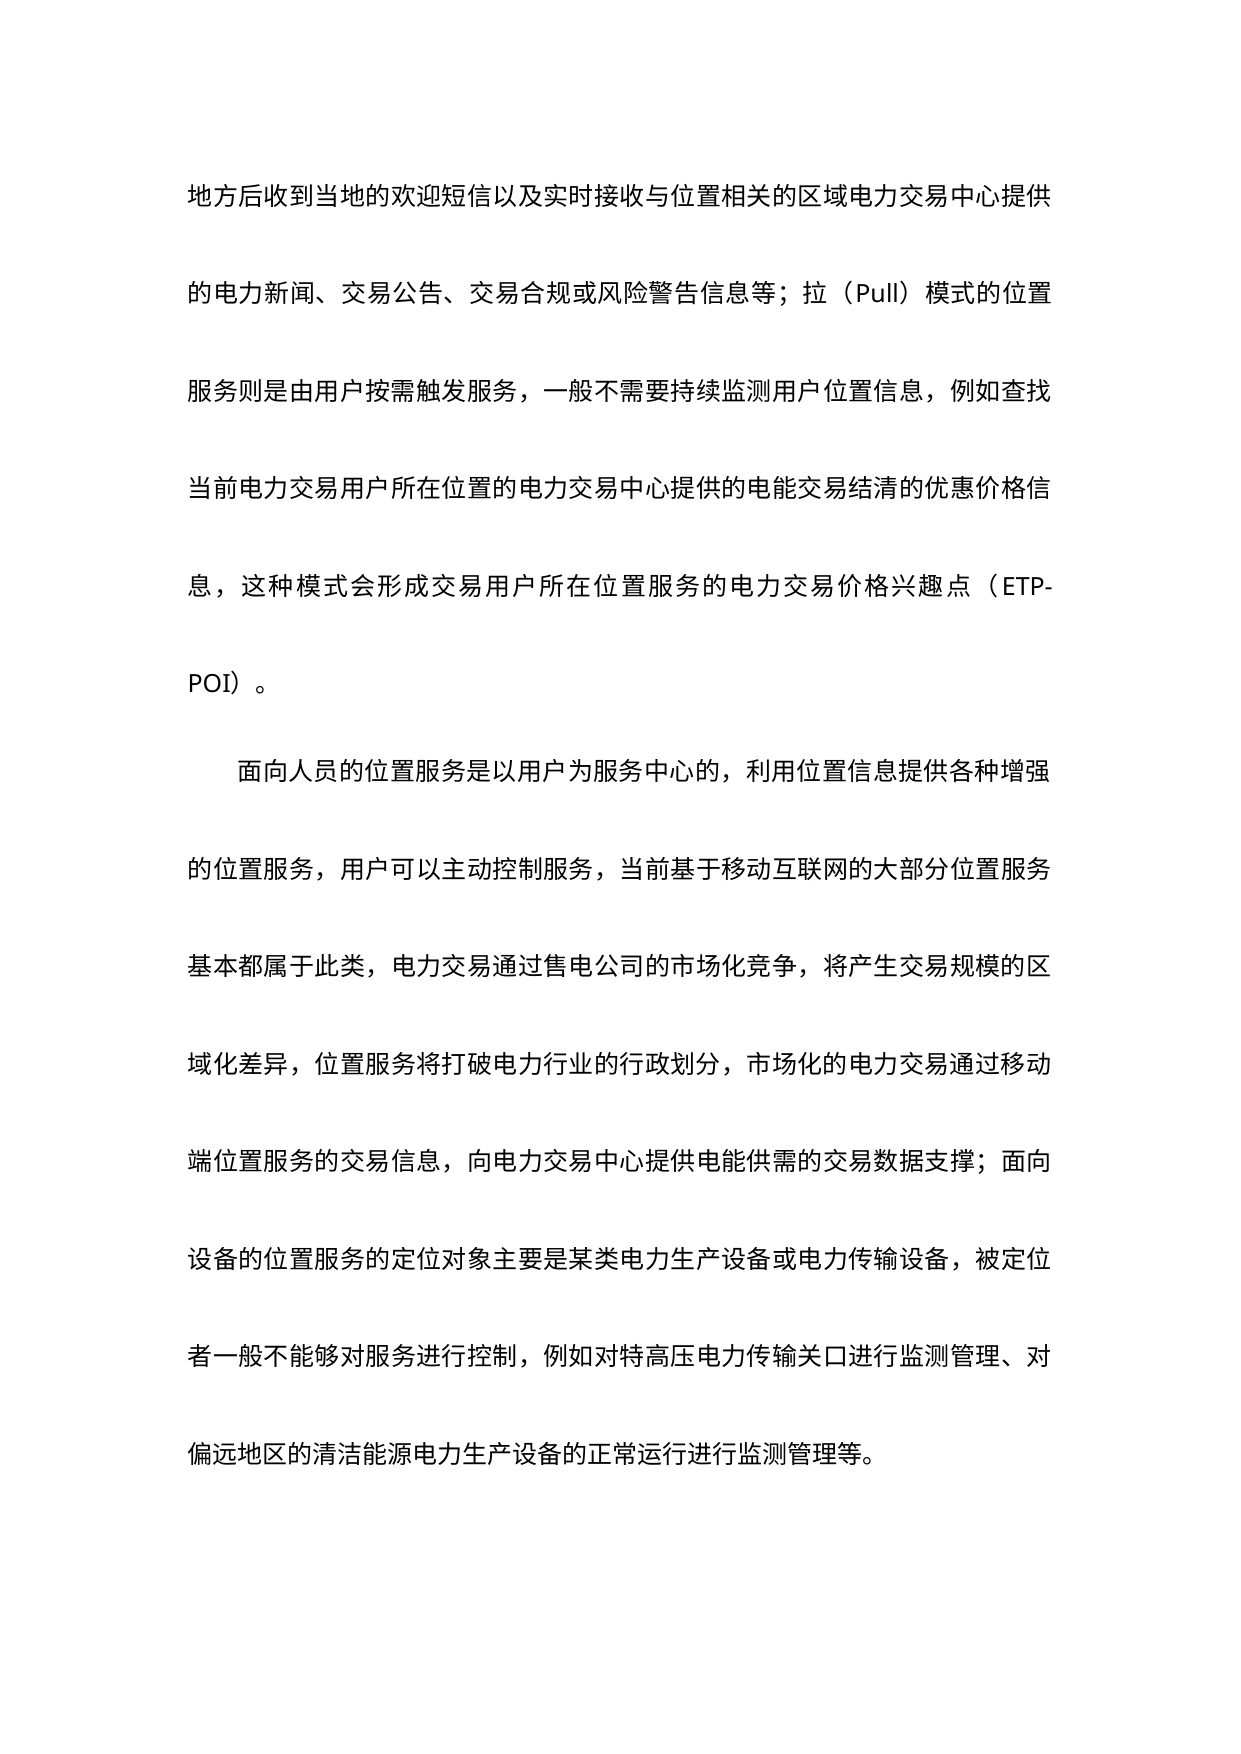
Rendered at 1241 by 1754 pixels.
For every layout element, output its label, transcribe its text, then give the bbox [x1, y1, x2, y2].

text 面向人员的位置服务是以用户为服务中心的，利用位置信息提供各种增强的位置服务，用户可以主动控制服务，当前基于移动互联网的大部分位置服务基本都属于此类，电力交易通过售电公司的市场化竞争，将产生交易规模的区域化差异，位置服务将打破电力行业的行政划分，市场化的电力交易通过移动端位置服务的交易信息，向电力交易中心提供电能供需的交易数据支撑；面向设备的位置服务的定位对象主要是某类电力生产设备或电力传输设备，被定位者一般不能够对服务进行控制，例如对特高压电力传输关口进行监测管理、对偏远地区的清洁能源电力生产设备的正常运行进行监测管理等。 [187, 737, 1053, 1485]
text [187, 162, 1053, 714]
